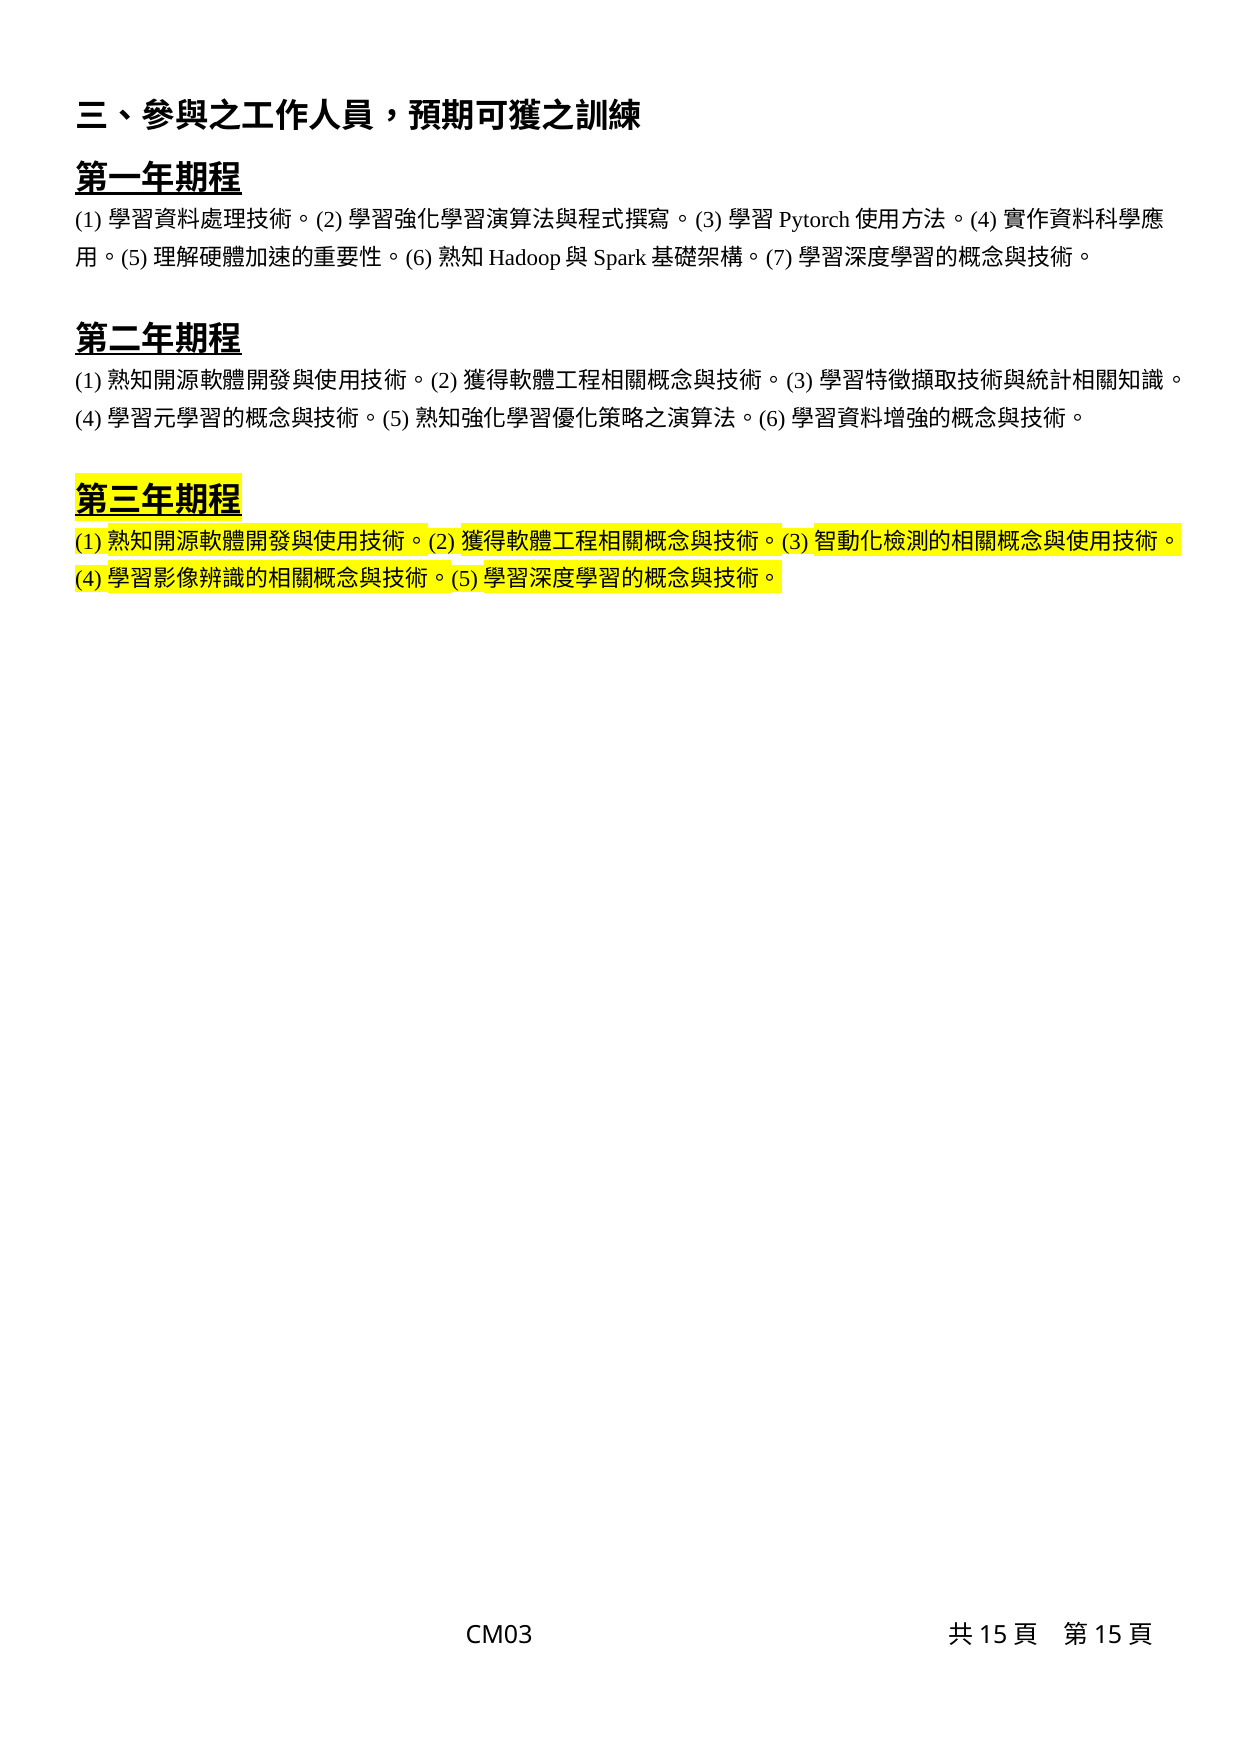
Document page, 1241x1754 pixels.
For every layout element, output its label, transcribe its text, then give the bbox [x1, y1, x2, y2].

text (1) 熟知開源軟體開發與使用技術。(2) 獲得軟體工程相關概念與技術。(3) 學習特徵擷取技術與統計相關知識。(4) 學習元學習的概念與技術。(5) 熟知強化學習優化策略之演算法。(6) 學習資料增強的概念與技術。 [75, 360, 1165, 435]
text (1) 學習資料處理技術。(2) 學習強化學習演算法與程式撰寫。(3) 學習Pytorch使用方法。(4) 實作資料科學應用。(5) 理解硬體加速的重要性。(6) 熟知Hadoop與Spark基礎架構。(7) 學習深度學習的概念與技術。 [75, 199, 1165, 274]
text 三、參與之工作人員，預期可獲之訓練 [75, 76, 1165, 151]
text 第三年期程 [75, 472, 1165, 521]
text 第二年期程 [75, 312, 1165, 360]
text (1) 熟知開源軟體開發與使用技術。(2) 獲得軟體工程相關概念與技術。(3) 智動化檢測的相關概念與使用技術。(4) 學習影像辨識的相關概念與技術。(5) 學習深度學習的概念與技術。 [75, 521, 1165, 596]
text 第一年期程 [75, 151, 1165, 199]
